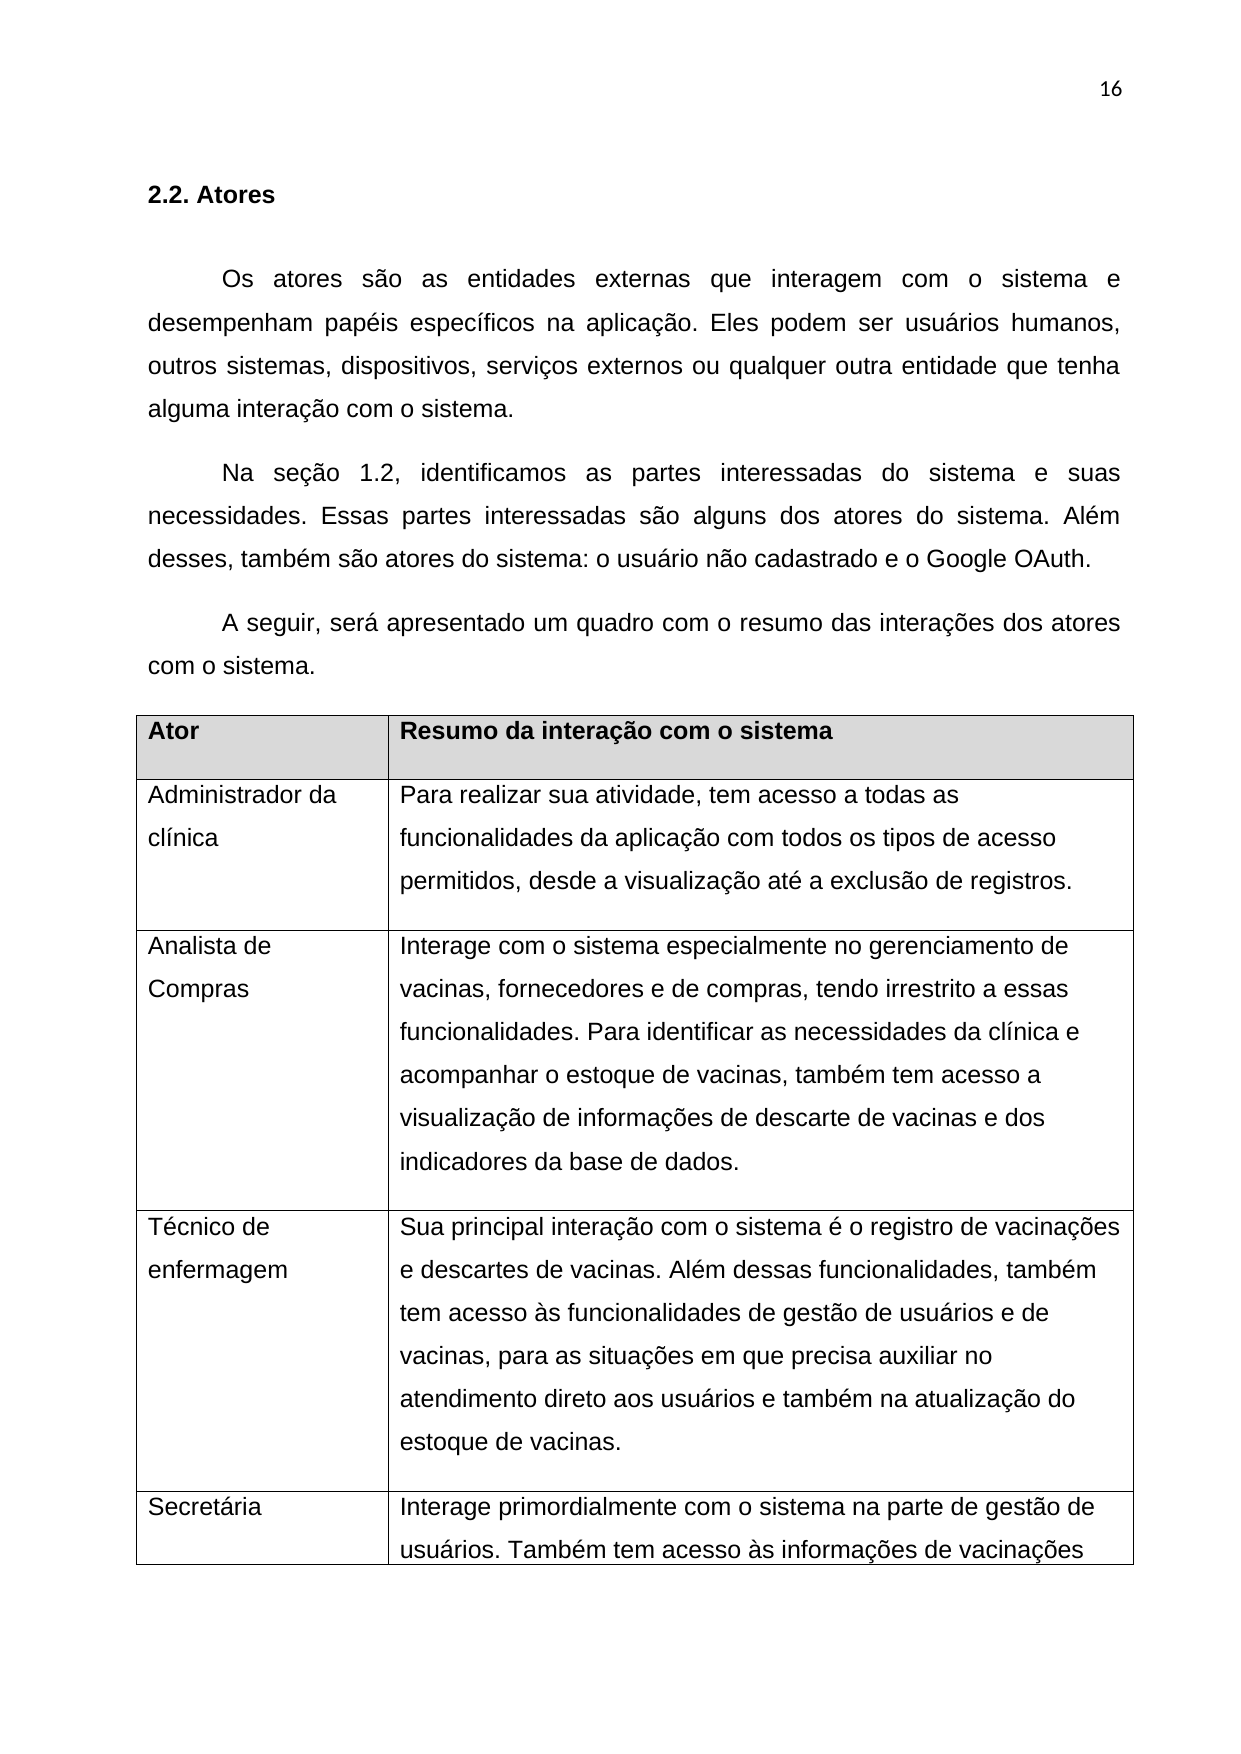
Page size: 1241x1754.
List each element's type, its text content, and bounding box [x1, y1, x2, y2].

table_cell Técnico de enfermagem [137, 1211, 388, 1491]
table_cell Secretária [137, 1492, 388, 1564]
text Os atores são as entidades externas que interagem com o sistema e desempenham papéis específicos na aplicação. Eles podem ser usuários humanos, outros sistemas, dispositivos, serviços externos ou qualquer outra entidade que tenha alguma interação com o sistema. [148, 264, 1122, 422]
text 2.2. Atores [148, 179, 1122, 208]
table_cell Sua principal interação com o sistema é o registro de vacinações e descartes de vacinas. Além dessas funcionalidades, também tem acesso às funcionalidades de gestão de usuários e de vacinas, para as situações em que precisa auxiliar no atendimento direto aos usuários e também na atualização do estoque de vacinas. [389, 1211, 1133, 1491]
text Na seção 1.2, identificamos as partes interessadas do sistema e suas necessidades. Essas partes interessadas são alguns dos atores do sistema. Além desses, também são atores do sistema: o usuário não cadastrado e o Google OAuth. [148, 458, 1122, 573]
table_header Resumo da interação com o sistema [389, 716, 1133, 779]
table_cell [389, 1492, 1133, 1564]
table_cell Interage com o sistema especialmente no gerenciamento de vacinas, fornecedores e de compras, tendo irrestrito a essas funcionalidades. Para identificar as necessidades da clínica e acompanhar o estoque de vacinas, também tem acesso a visualização de informações de descarte de vacinas e dos indicadores da base de dados. [389, 931, 1133, 1210]
table_cell Para realizar sua atividade, tem acesso a todas as funcionalidades da aplicação com todos os tipos de acesso permitidos, desde a visualização até a exclusão de registros. [389, 780, 1133, 930]
table_header Ator [137, 716, 388, 779]
table_cell Administrador da clínica [137, 780, 388, 930]
text A seguir, será apresentado um quadro com o resumo das interações dos atores com o sistema. [148, 608, 1122, 680]
table_cell Analista de Compras [137, 931, 388, 1210]
